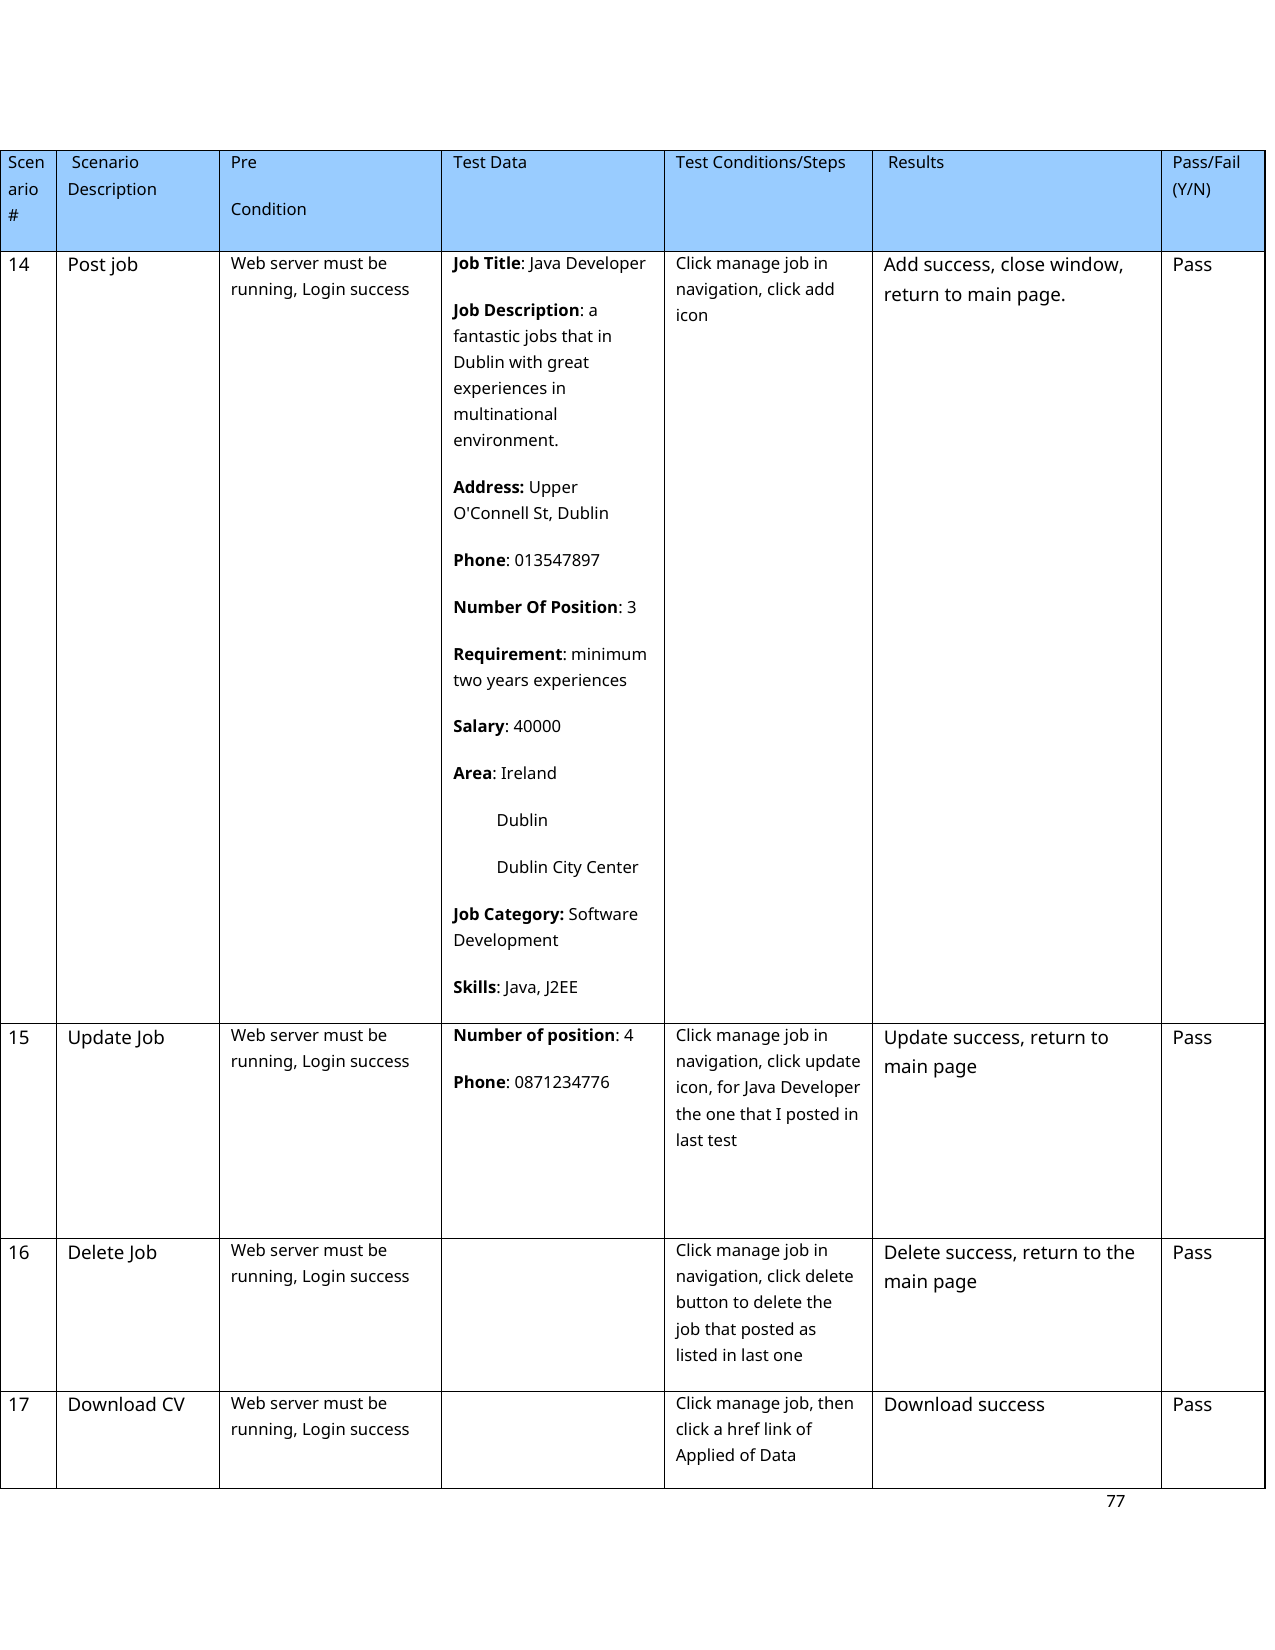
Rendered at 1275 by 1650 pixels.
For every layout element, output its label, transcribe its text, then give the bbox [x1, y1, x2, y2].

table_cell 15 [1, 1024, 56, 1238]
table_cell Click manage job in navigation, click delete button to delete the job that posted as listed in last one [665, 1239, 872, 1391]
table_cell 16 [1, 1239, 56, 1391]
table_cell 17 [1, 1392, 56, 1488]
table_cell Delete Job [57, 1239, 219, 1391]
table_cell Download CV [57, 1392, 219, 1488]
table_header Scenario # [1, 151, 56, 251]
table_cell Web server must be running, Login success [220, 252, 441, 1023]
table_cell Pass [1162, 1024, 1264, 1238]
table_header Pass/Fail (Y/N) [1162, 151, 1264, 251]
table_cell Delete success, return to the main page [873, 1239, 1161, 1391]
table_header Pre Condition [220, 151, 441, 251]
table_header Test Data [442, 151, 664, 251]
table_header Results [873, 151, 1161, 251]
table_cell Web server must be running, Login success [220, 1239, 441, 1391]
table_cell Click manage job in navigation, click add icon [665, 252, 872, 1023]
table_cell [665, 1392, 872, 1488]
table_cell Pass [1162, 252, 1264, 1023]
table_cell Job Title: Java Developer Job Description: a fantastic jobs that in Dublin with great experiences in multinational environment. Address: Upper O'Connell St, Dublin Phone: 013547897 Number Of Position: 3 Requirement: minimum two years experiences Salary: 40000 Area: Ireland Dublin Dublin City Center Job Category: Software Development Skills: Java, J2EE [442, 252, 664, 1023]
table_cell Add success, close window, return to main page. [873, 252, 1161, 1023]
table_cell Pass [1162, 1239, 1264, 1391]
table_cell Update success, return to main page [873, 1024, 1161, 1238]
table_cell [220, 1392, 441, 1488]
table_cell [442, 1239, 664, 1391]
table_cell Click manage job in navigation, click update icon, for Java Developer the one that I posted in last test [665, 1024, 872, 1238]
table_cell Download success [873, 1392, 1161, 1488]
table_cell [442, 1392, 664, 1488]
table_cell Update Job [57, 1024, 219, 1238]
table_cell 14 [1, 252, 56, 1023]
table_cell Web server must be running, Login success [220, 1024, 441, 1238]
table_cell Post job [57, 252, 219, 1023]
table_header Test Conditions/Steps [665, 151, 872, 251]
table_cell Pass [1162, 1392, 1264, 1488]
table_header Scenario Description [57, 151, 219, 251]
table_cell Number of position: 4 Phone: 0871234776 [442, 1024, 664, 1238]
